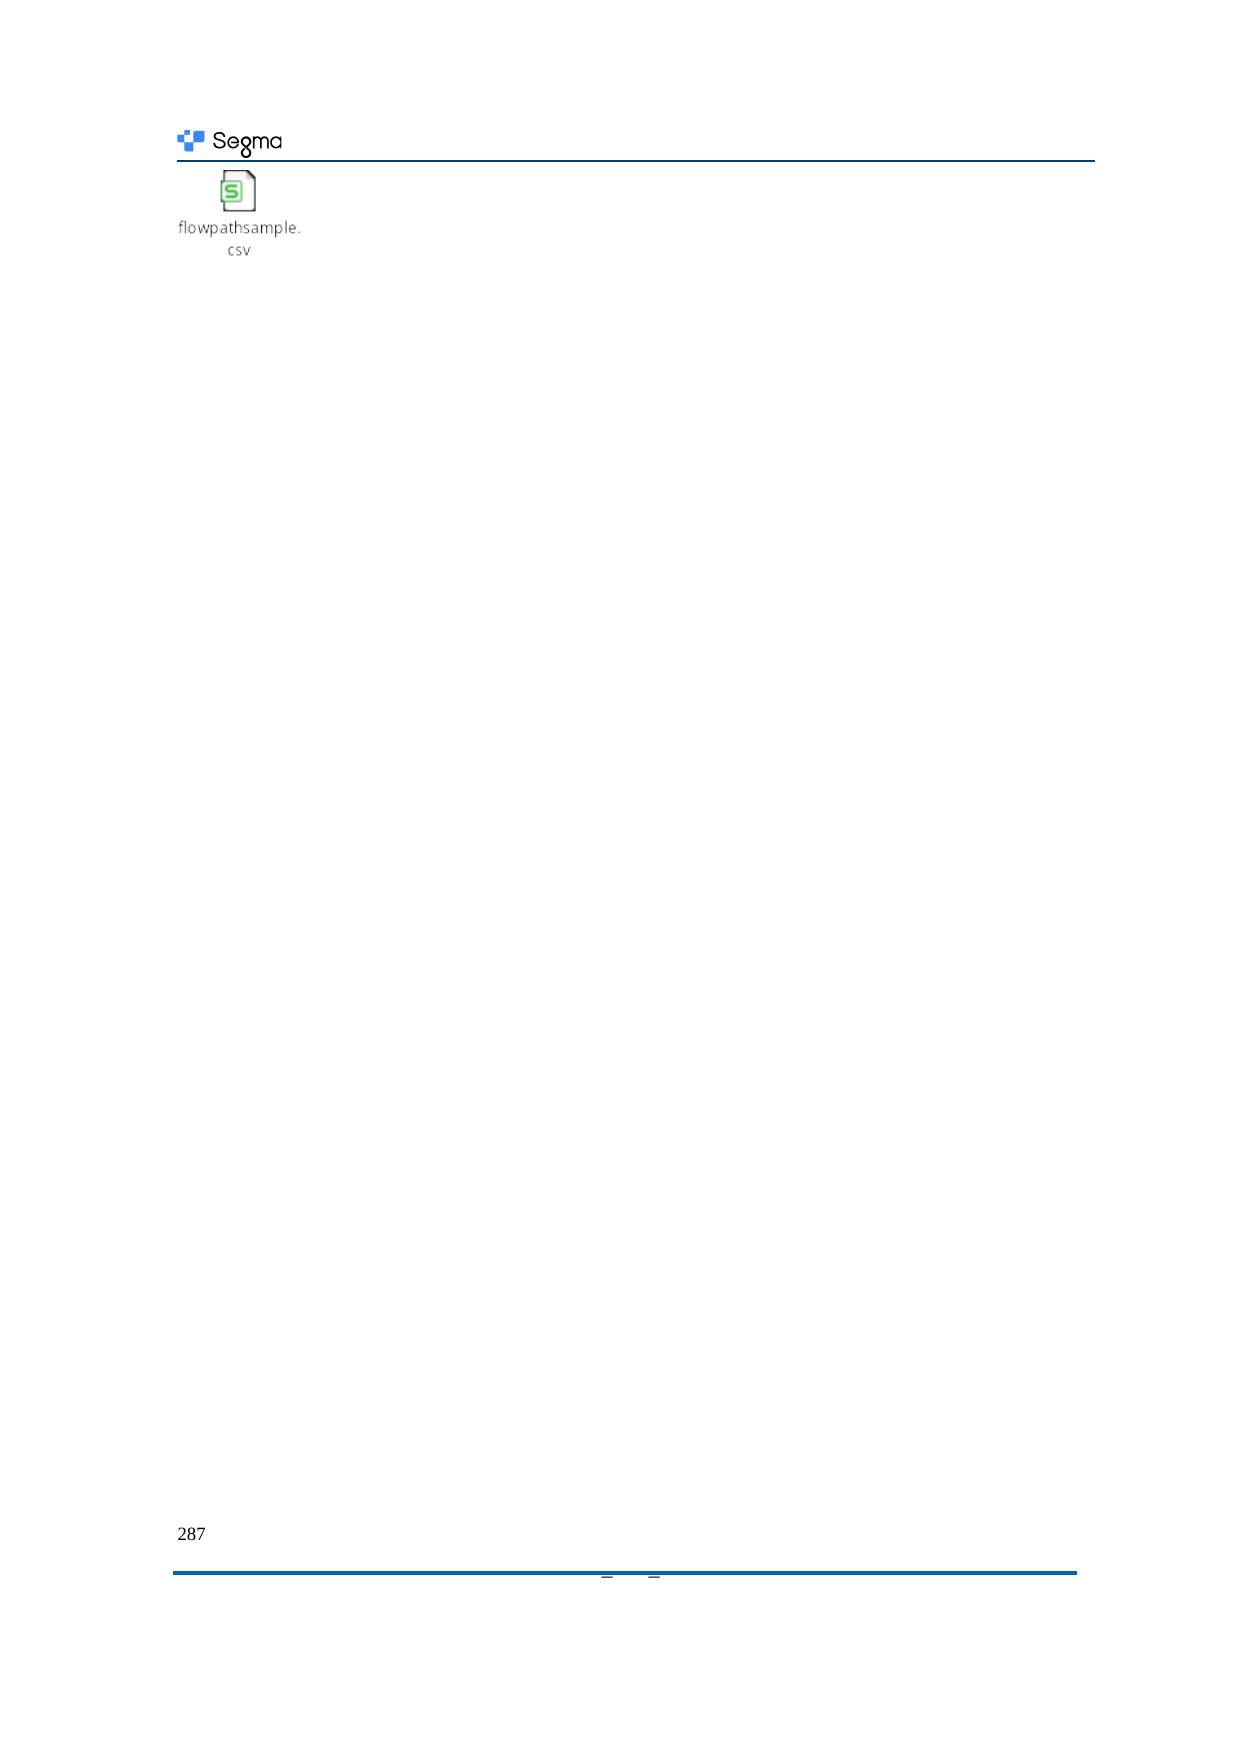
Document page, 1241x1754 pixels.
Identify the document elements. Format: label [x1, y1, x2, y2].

picture [177, 130, 282, 158]
